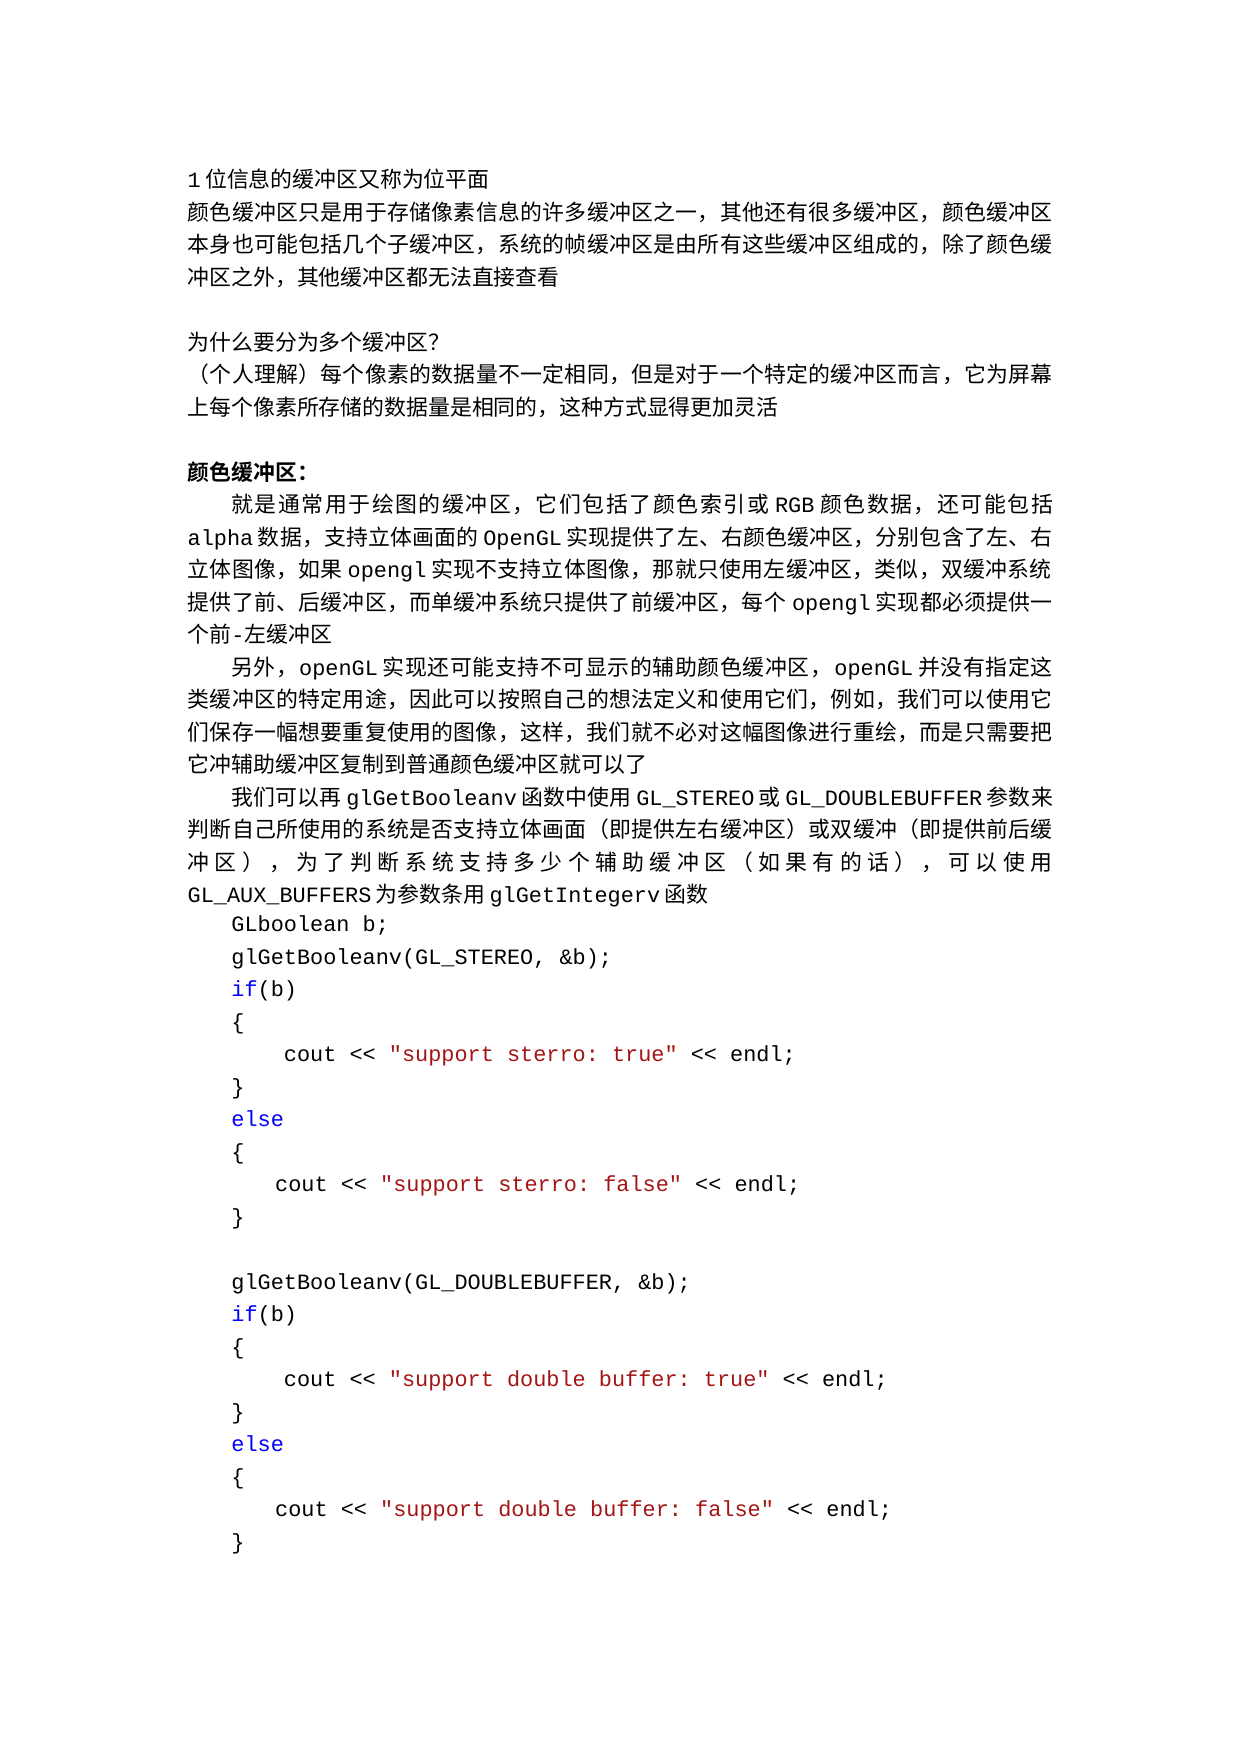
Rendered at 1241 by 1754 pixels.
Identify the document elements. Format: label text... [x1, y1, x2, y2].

text { [187, 1462, 1053, 1494]
text else [187, 1104, 1053, 1137]
text cout << "support sterro: false" << endl; [187, 1169, 1053, 1202]
text { [187, 1007, 1053, 1039]
text GLboolean b; [187, 909, 1053, 942]
text cout << "support double buffer: true" << endl; [187, 1364, 1053, 1397]
text （个人理解）每个像素的数据量不一定相同，但是对于一个特定的缓冲区而言，它为屏幕上每个像素所存储的数据量是相同的，这种方式显得更加灵活 [187, 357, 1053, 422]
text } [187, 1527, 1053, 1559]
text 就是通常用于绘图的缓冲区，它们包括了颜色索引或RGB颜色数据，还可能包括alpha数据，支持立体画面的OpenGL实现提供了左、右颜色缓冲区，分别包含了左、右立体图像，如果opengl实现不支持立体图像，那就只使用左缓冲区，类似，双缓冲系统提供了前、后缓冲区，而单缓冲系统只提供了前缓冲区，每个opengl实现都必须提供一个前-左缓冲区 [187, 487, 1053, 649]
text else [187, 1429, 1053, 1462]
text 我们可以再glGetBooleanv函数中使用GL_STEREO或GL_DOUBLEBUFFER参数来判断自己所使用的系统是否支持立体画面（即提供左右缓冲区）或双缓冲（即提供前后缓冲区），为了判断系统支持多少个辅助缓冲区（如果有的话），可以使用GL_AUX_BUFFERS为参数条用glGetIntegerv函数 [187, 779, 1053, 909]
text glGetBooleanv(GL_STEREO, &b); [187, 942, 1053, 974]
text 颜色缓冲区只是用于存储像素信息的许多缓冲区之一，其他还有很多缓冲区，颜色缓冲区本身也可能包括几个子缓冲区，系统的帧缓冲区是由所有这些缓冲区组成的，除了颜色缓冲区之外，其他缓冲区都无法直接查看 [187, 194, 1053, 292]
text cout << "support double buffer: false" << endl; [187, 1494, 1053, 1527]
text 颜色缓冲区： [187, 454, 1053, 487]
text } [187, 1072, 1053, 1104]
text if(b) [187, 974, 1053, 1007]
text 另外，openGL实现还可能支持不可显示的辅助颜色缓冲区，openGL并没有指定这类缓冲区的特定用途，因此可以按照自己的想法定义和使用它们，例如，我们可以使用它们保存一幅想要重复使用的图像，这样，我们就不必对这幅图像进行重绘，而是只需要把它冲辅助缓冲区复制到普通颜色缓冲区就可以了 [187, 649, 1053, 779]
text cout << "support sterro: true" << endl; [187, 1039, 1053, 1072]
text } [187, 1202, 1053, 1234]
text } [187, 1397, 1053, 1429]
text glGetBooleanv(GL_DOUBLEBUFFER, &b); [187, 1267, 1053, 1299]
text { [187, 1332, 1053, 1364]
text if(b) [187, 1299, 1053, 1332]
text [187, 162, 1053, 194]
text { [187, 1137, 1053, 1169]
text 为什么要分为多个缓冲区？ [187, 324, 1053, 357]
